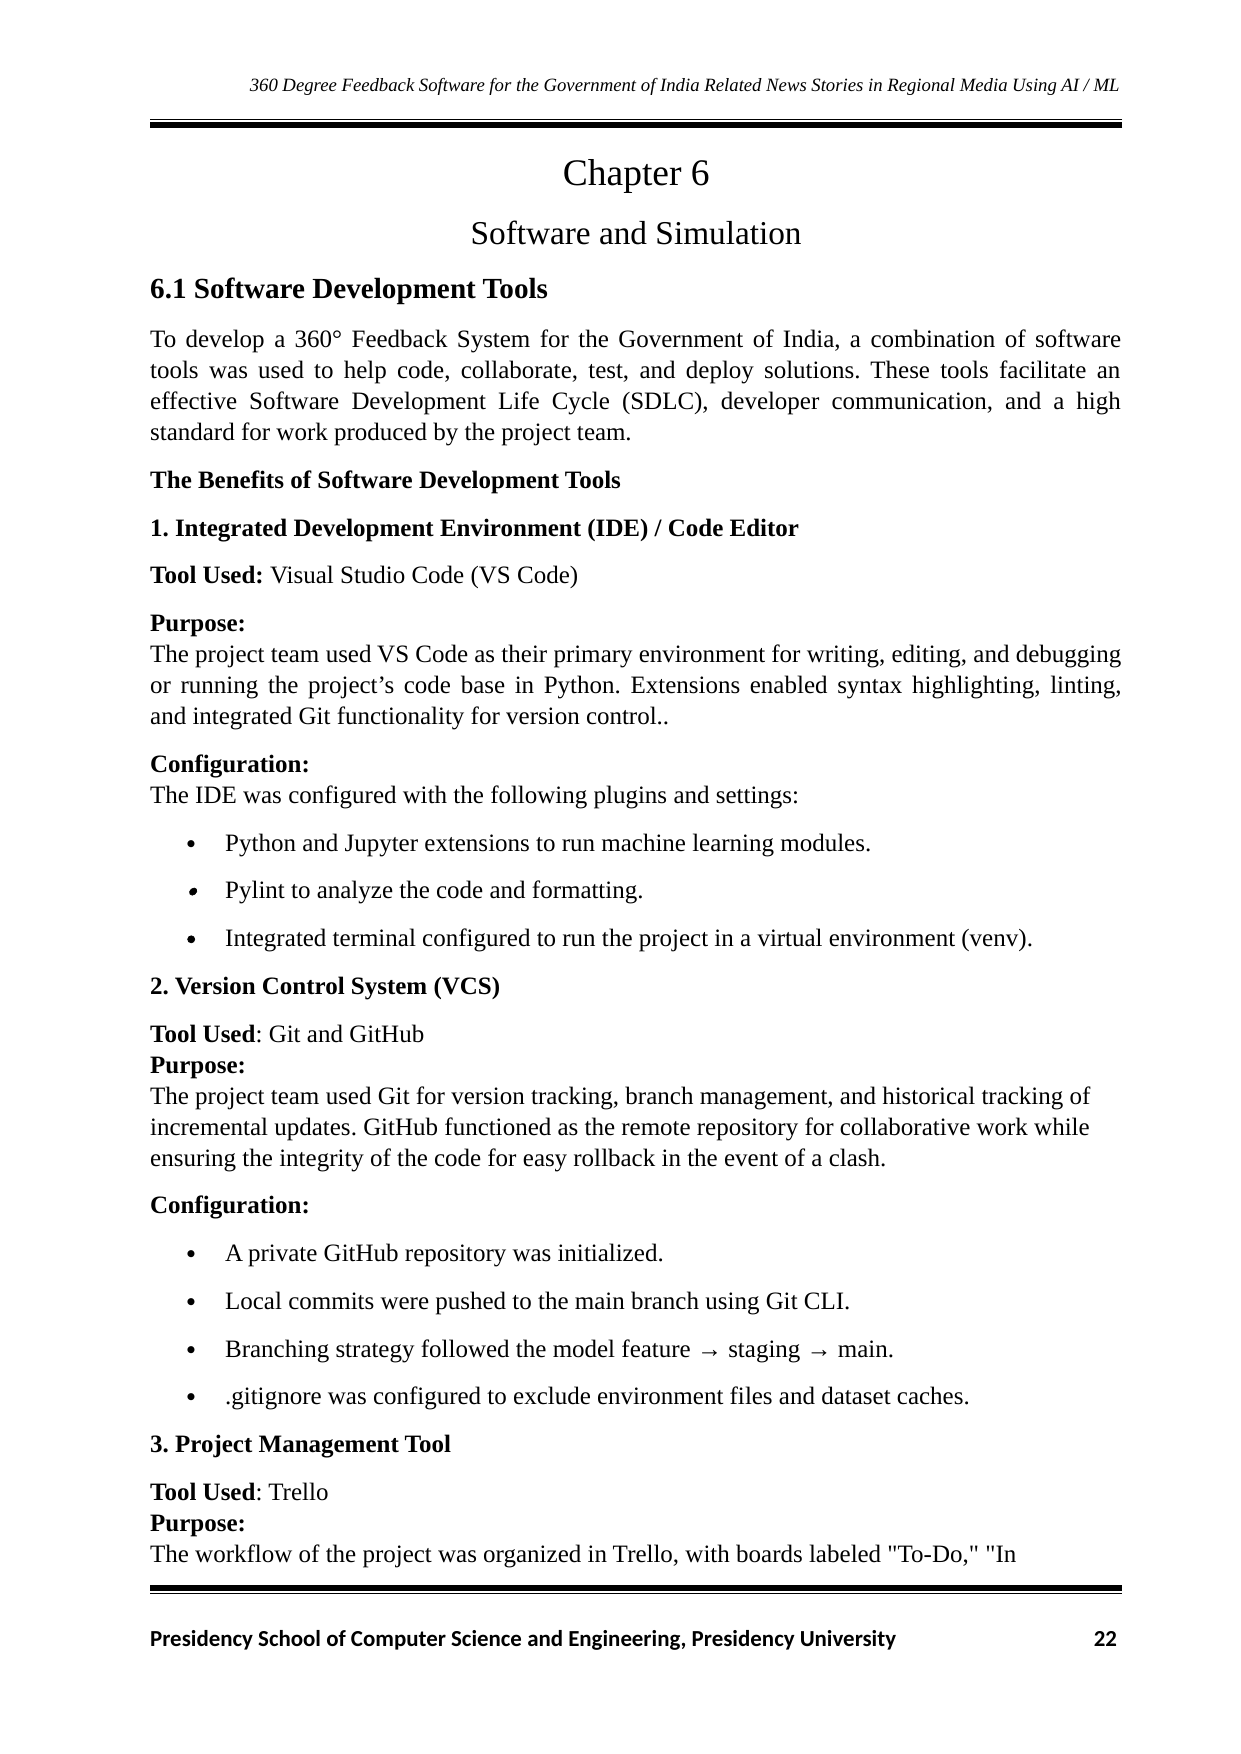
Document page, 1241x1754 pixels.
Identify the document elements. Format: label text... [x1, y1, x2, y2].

text Configuration: The IDE was configured with the following plugins and settings: [150, 749, 1122, 809]
text Chapter 6 [150, 150, 1122, 193]
list A private GitHub repository was initialized. [187, 1238, 1122, 1267]
text Tool Used: Visual Studio Code (VS Code) [150, 561, 1122, 589]
text Software and Simulation [150, 213, 1122, 252]
text The Benefits of Software Development Tools [150, 465, 1122, 494]
list Pylint to analyze the code and formatting. [187, 876, 1122, 904]
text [150, 1477, 1122, 1568]
list Branching strategy followed the model feature → staging → main. [187, 1334, 1122, 1362]
list Python and Jupyter extensions to run machine learning modules. [187, 828, 1122, 857]
text 3. Project Management Tool [150, 1429, 1122, 1458]
list Local commits were pushed to the main branch using Git CLI. [187, 1286, 1122, 1315]
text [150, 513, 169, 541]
text 1. Integrated Development Environment (IDE) / Code Editor [175, 513, 1122, 541]
text Purpose: The project team used VS Code as their primary environment for writing, editing, and debugging or running the project’s code base in Python. Extensions enabled syntax highlighting, linting, and integrated Git functionality for version control.. [150, 608, 1122, 730]
text Tool Used: Git and GitHub Purpose: The project team used Git for version tracking, branch management, and historical tracking of incremental updates. GitHub functioned as the remote repository for collaborative work while ensuring the integrity of the code for easy rollback in the event of a clash. [150, 1019, 1122, 1172]
text 6.1 Software Development Tools [150, 271, 1122, 305]
text 2. Version Control System (VCS) [150, 971, 1122, 1000]
list .gitignore was configured to exclude environment files and dataset caches. [187, 1381, 1122, 1410]
text Configuration: [150, 1191, 1122, 1219]
list Integrated terminal configured to run the project in a virtual environment (venv). [187, 923, 1122, 952]
text To develop a 360° Feedback System for the Government of India, a combination of software tools was used to help code, collaborate, test, and deploy solutions. These tools facilitate an effective Software Development Life Cycle (SDLC), developer communication, and a high standard for work produced by the project team. [150, 324, 1122, 446]
